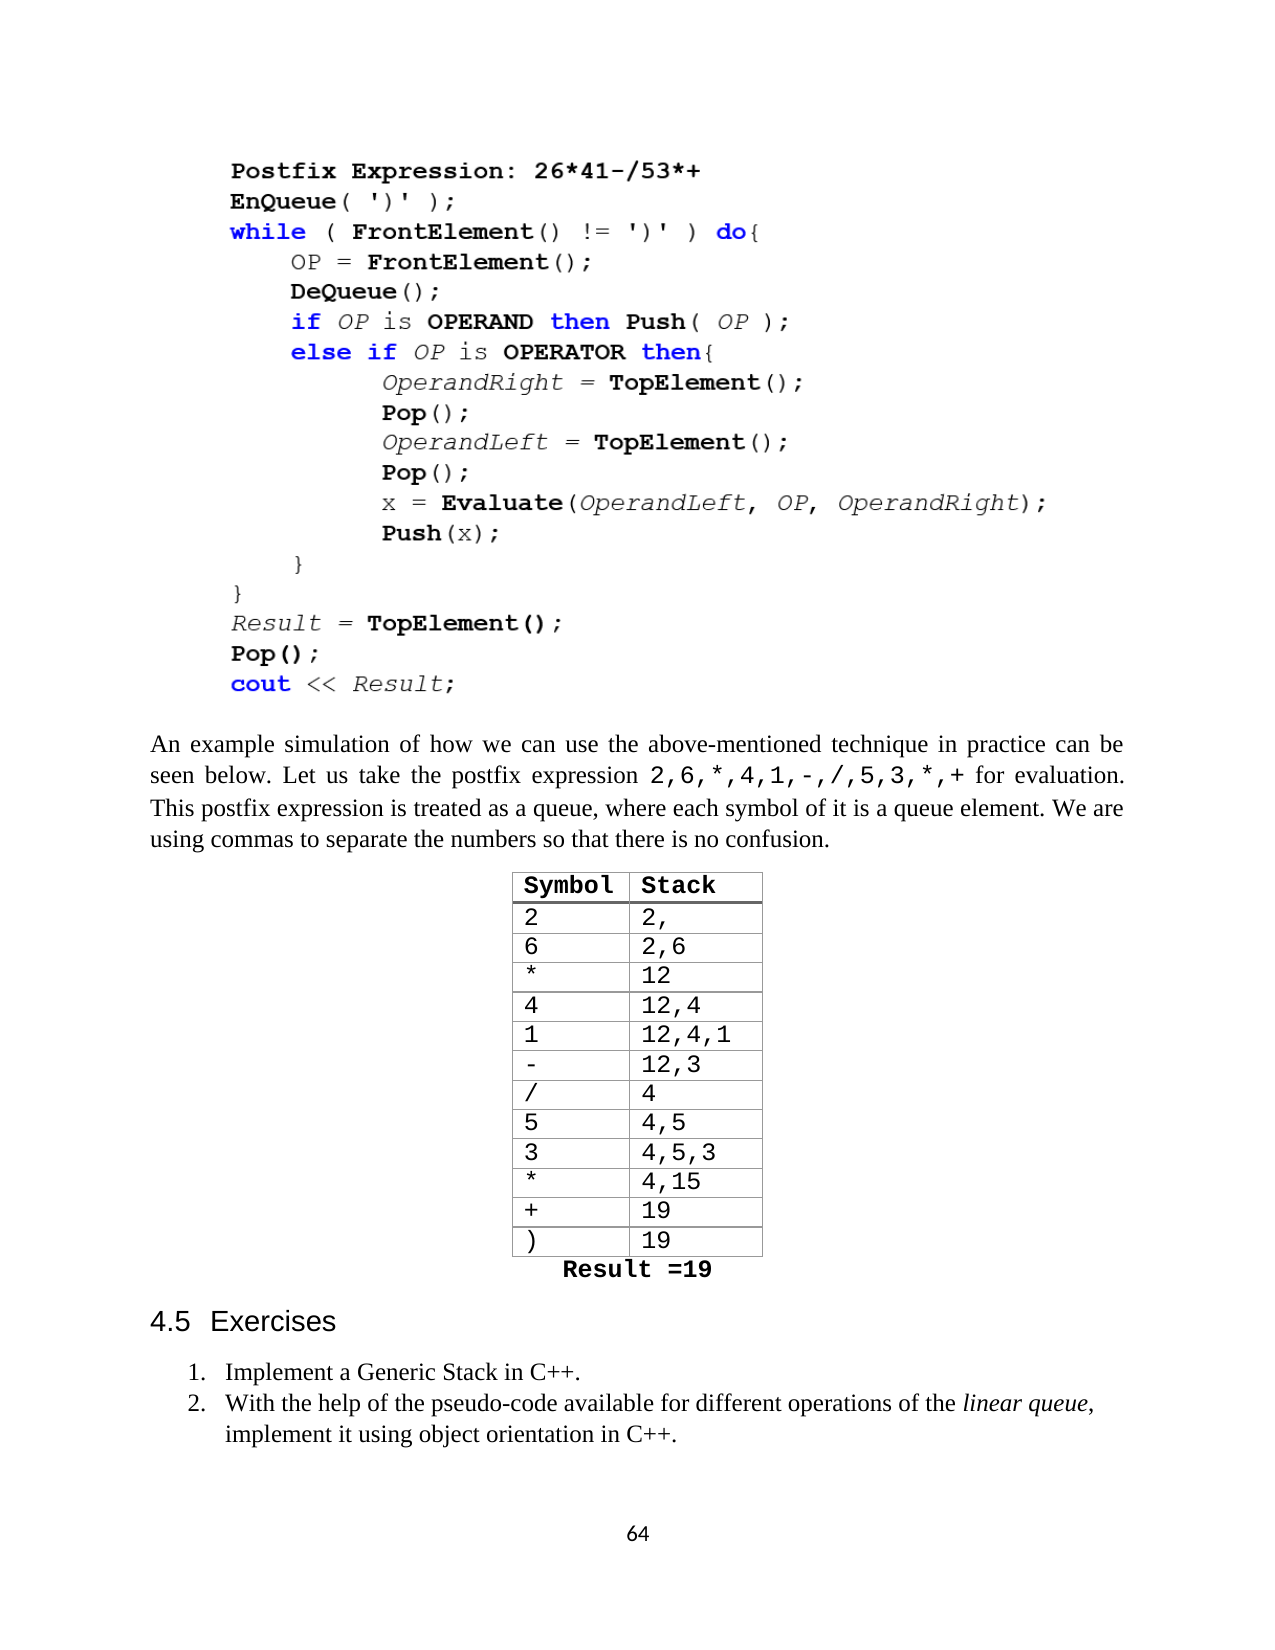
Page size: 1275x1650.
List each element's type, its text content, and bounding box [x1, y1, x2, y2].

table_cell + [513, 1198, 629, 1226]
table_cell ) [513, 1228, 629, 1256]
text Result =19 [150, 1257, 1125, 1285]
table_cell 12,4 [630, 993, 762, 1021]
table_cell * [513, 963, 629, 991]
table_cell * [513, 1169, 629, 1197]
subtitle Exercises [150, 1304, 1125, 1337]
text An example simulation of how we can use the above-mentioned technique in practice can be seen below. Let us take the postfix expression 2,6,*,4,1,-,/,5,3,*,+ for evaluation. This postfix expression is treated as a queue, where each symbol of it is a queue element. We are using commas to separate the numbers so that there is no confusion. [150, 729, 1125, 853]
table_cell 6 [513, 934, 629, 962]
table_cell 4 [630, 1081, 762, 1109]
table_cell 19 [630, 1228, 762, 1256]
table_cell 5 [513, 1110, 629, 1138]
table_cell / [513, 1081, 629, 1109]
table_cell 4,15 [630, 1169, 762, 1197]
table_header Stack [630, 873, 762, 901]
picture [219, 150, 1055, 710]
table_cell 12,3 [630, 1051, 762, 1079]
table_cell 4,5,3 [630, 1139, 762, 1168]
table_cell 19 [630, 1198, 762, 1226]
table_cell 2 [513, 904, 629, 933]
table_cell 4 [513, 993, 629, 1021]
table_cell 4,5 [630, 1110, 762, 1138]
table_cell 2,6 [630, 934, 762, 962]
list With the help of the pseudo-code available for different operations of the linear queue, implement it using object orientation in C++. [187, 1388, 1125, 1448]
table_cell 1 [513, 1022, 629, 1050]
table_cell 3 [513, 1139, 629, 1168]
table_cell 2, [630, 904, 762, 933]
list Implement a Generic Stack in C++. [187, 1357, 1125, 1386]
table_cell - [513, 1051, 629, 1079]
table_cell 12 [630, 963, 762, 991]
table_header Symbol [513, 873, 629, 901]
table_cell 12,4,1 [630, 1022, 762, 1050]
